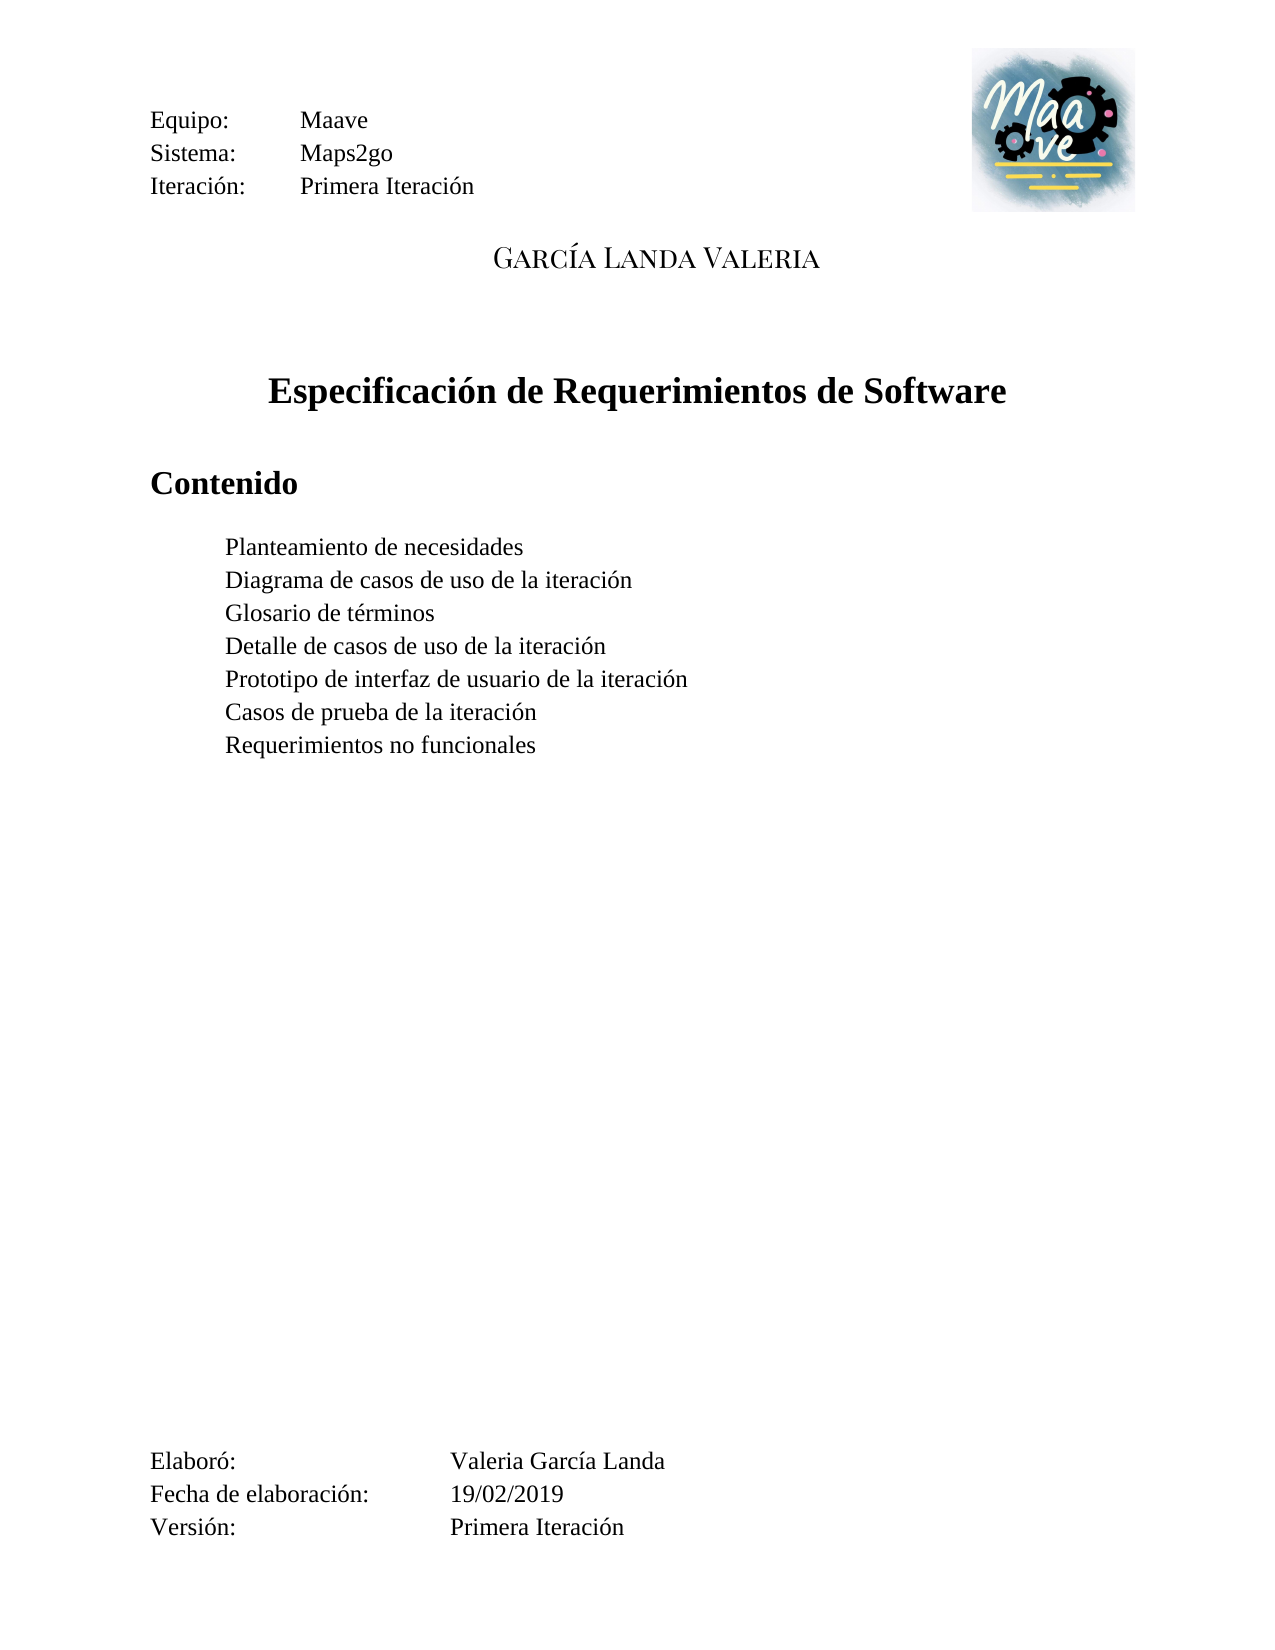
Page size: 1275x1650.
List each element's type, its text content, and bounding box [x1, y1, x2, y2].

picture [971, 48, 1136, 212]
text Requerimientos no funcionales [225, 730, 1125, 758]
text Diagrama de casos de uso de la iteración [225, 565, 1125, 593]
subtitle Contenido [150, 463, 1125, 501]
text Detalle de casos de uso de la iteración [225, 631, 1125, 659]
text Casos de prueba de la iteración [225, 697, 1125, 726]
text Prototipo de interfaz de usuario de la iteración [225, 664, 1125, 692]
text García Landa Valeria [188, 237, 1125, 276]
text Planteamiento de necesidades [225, 532, 1125, 560]
text Glosario de términos [225, 598, 1125, 626]
subtitle Especificación de Requerimientos de Software [150, 369, 1125, 412]
